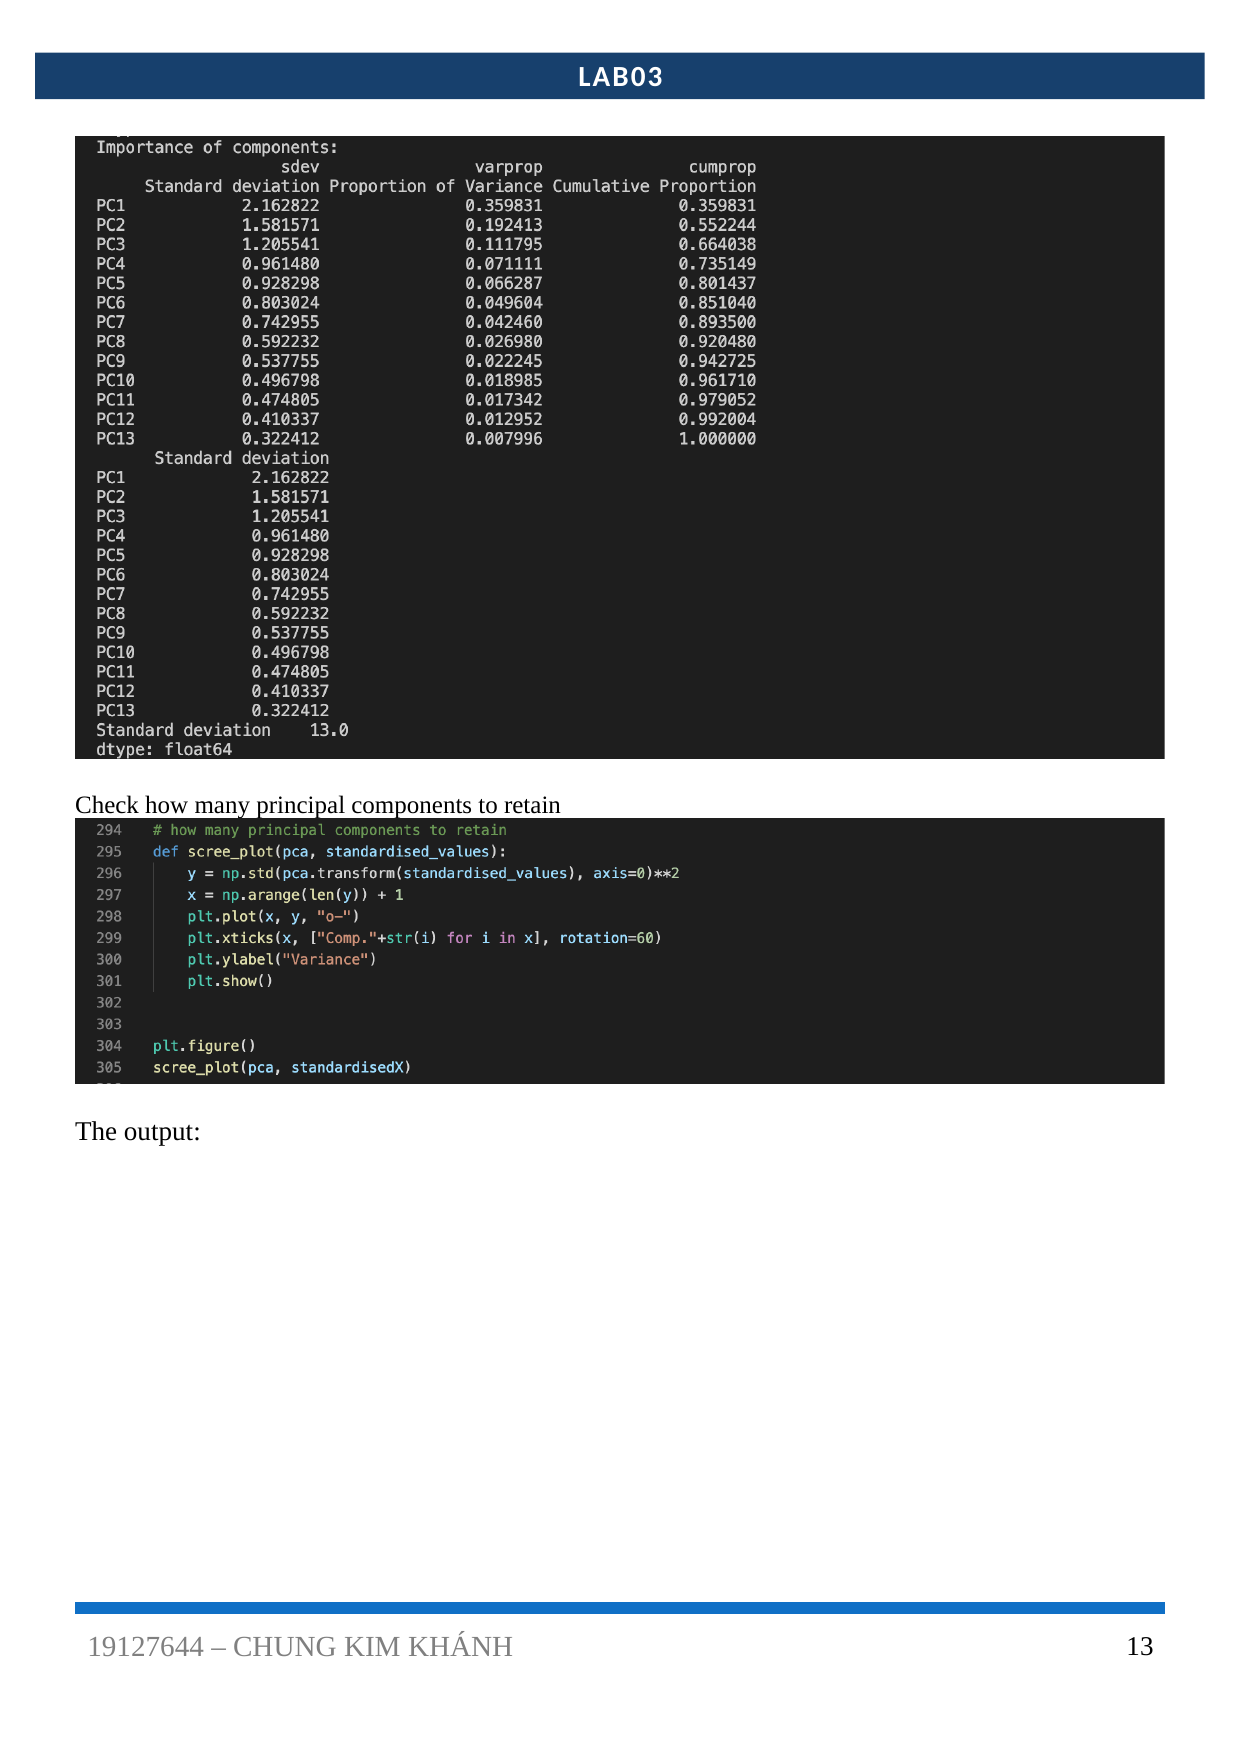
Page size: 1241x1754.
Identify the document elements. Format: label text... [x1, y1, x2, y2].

picture [75, 136, 1165, 759]
text The output: [75, 1115, 1165, 1146]
picture [75, 818, 1165, 1084]
text Check how many principal components to retain [75, 790, 1165, 818]
